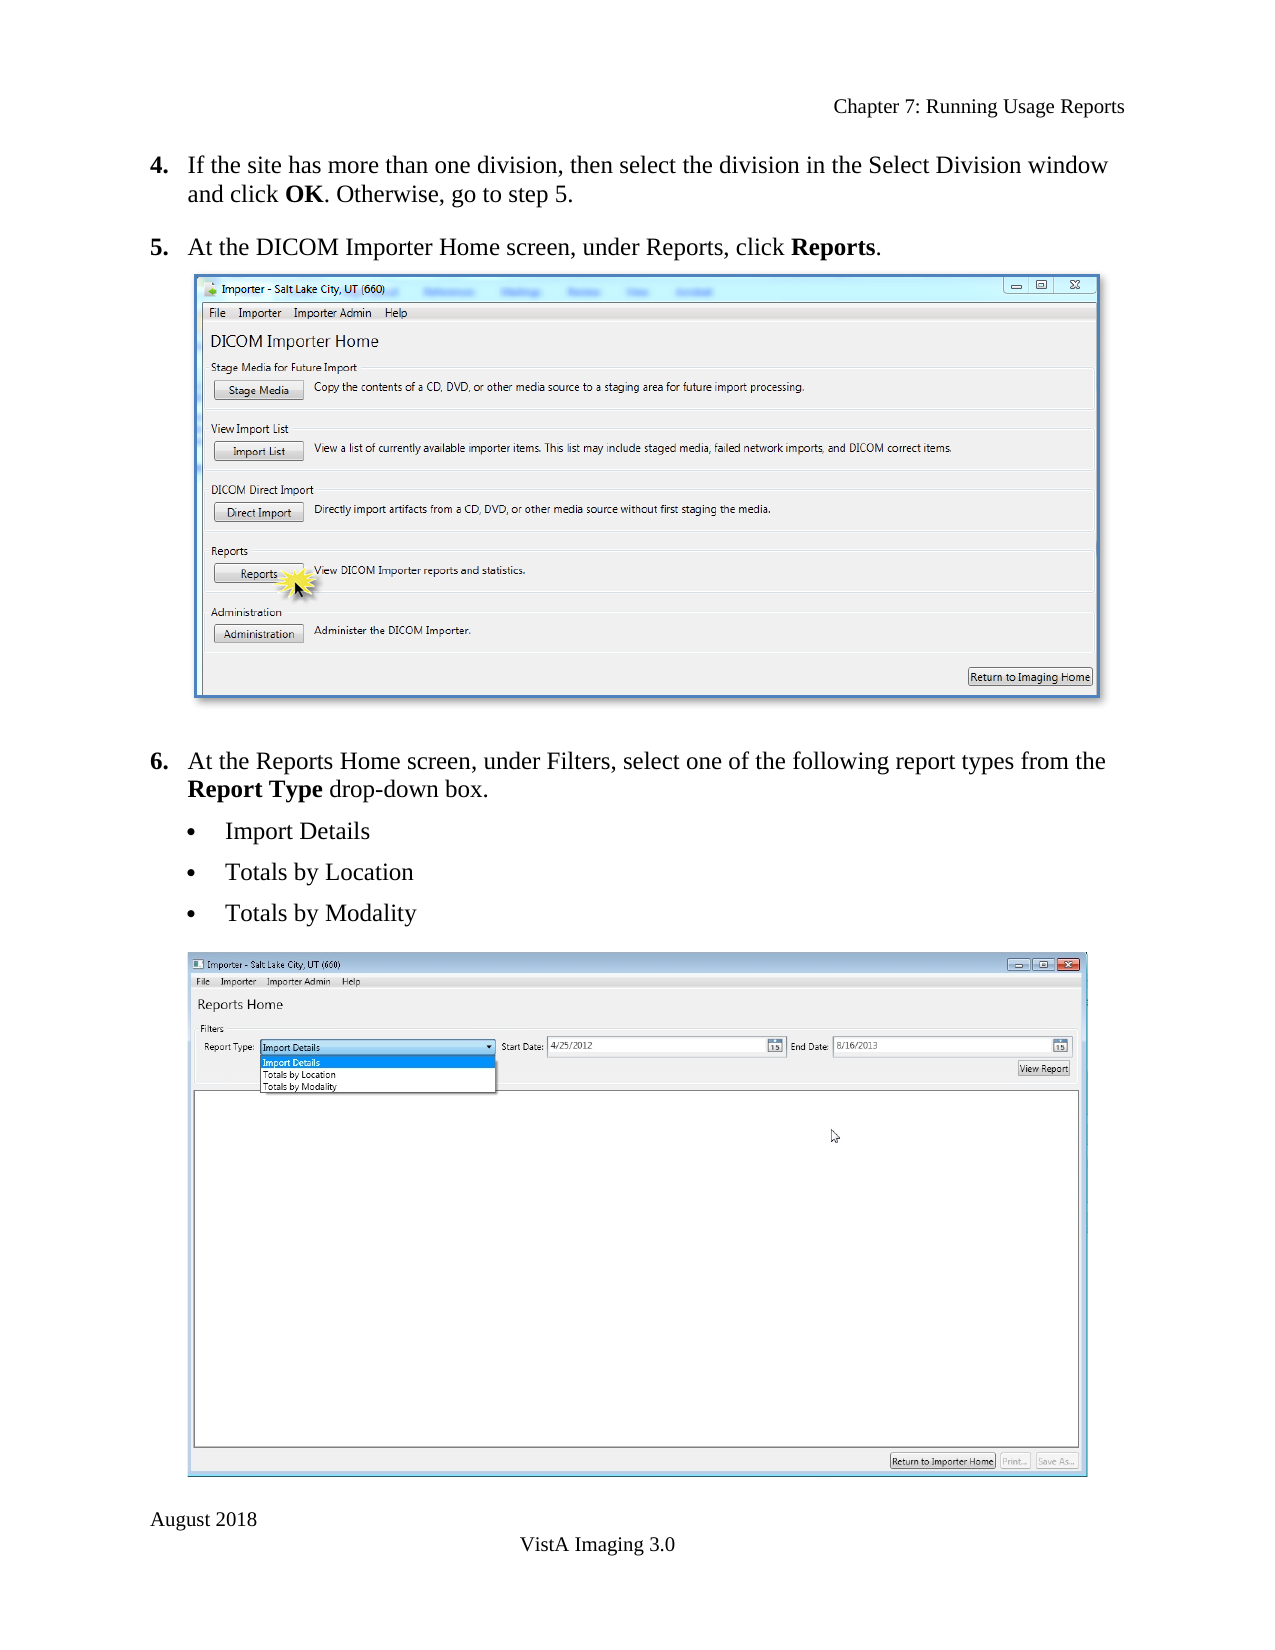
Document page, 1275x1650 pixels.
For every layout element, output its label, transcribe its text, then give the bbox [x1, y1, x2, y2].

text Import Details [187, 816, 1125, 844]
text Totals by Modality [187, 898, 1125, 927]
text If the site has more than one division, then select the division in the Select Division window and click OK. Otherwise, go to step 5. [150, 150, 1125, 207]
picture [197, 277, 1097, 695]
text Totals by Location [187, 857, 1125, 886]
text At the DICOM Importer Home screen, under Reports, click Reports. [150, 232, 1125, 261]
text At the Reports Home screen, under Filters, select one of the following report types from the Report Type drop-down box. [150, 746, 1125, 803]
picture [187, 952, 1088, 1477]
